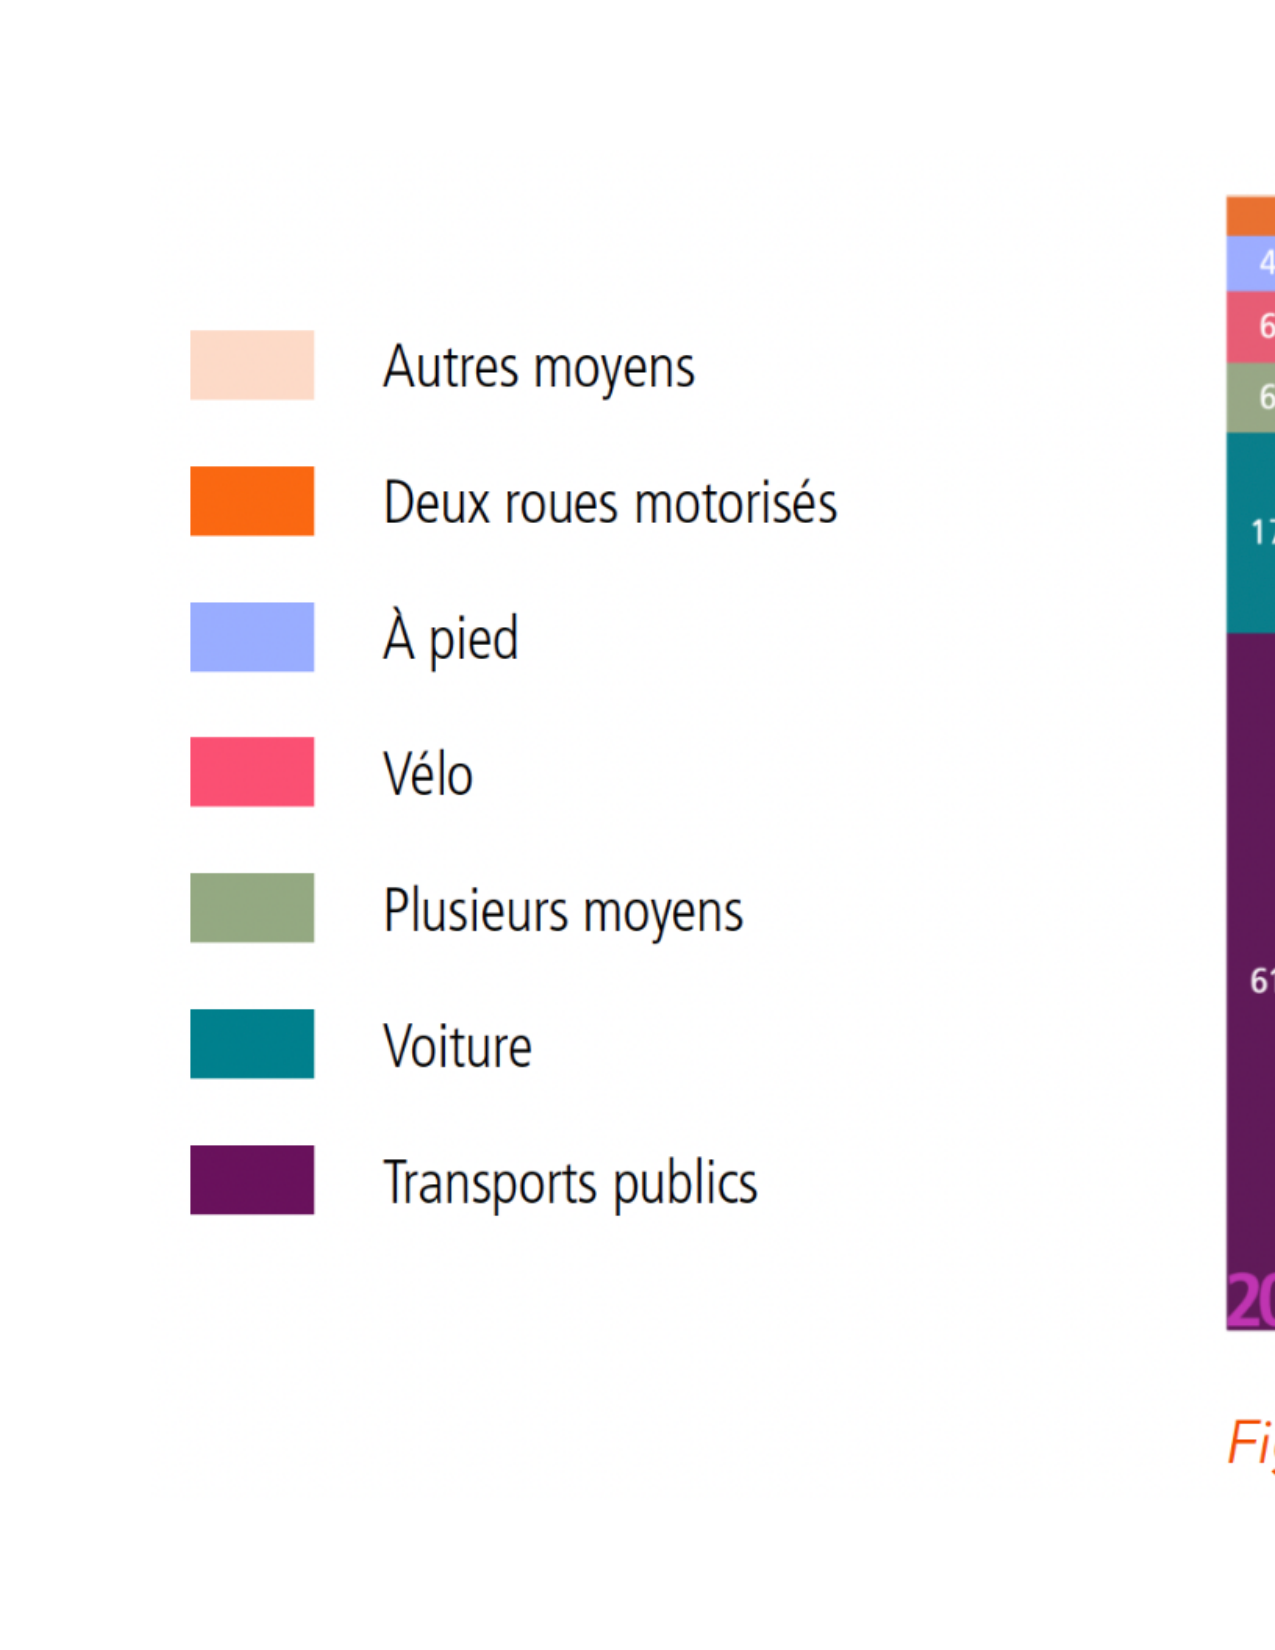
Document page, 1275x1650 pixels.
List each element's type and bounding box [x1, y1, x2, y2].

picture [150, 150, 1275, 1501]
